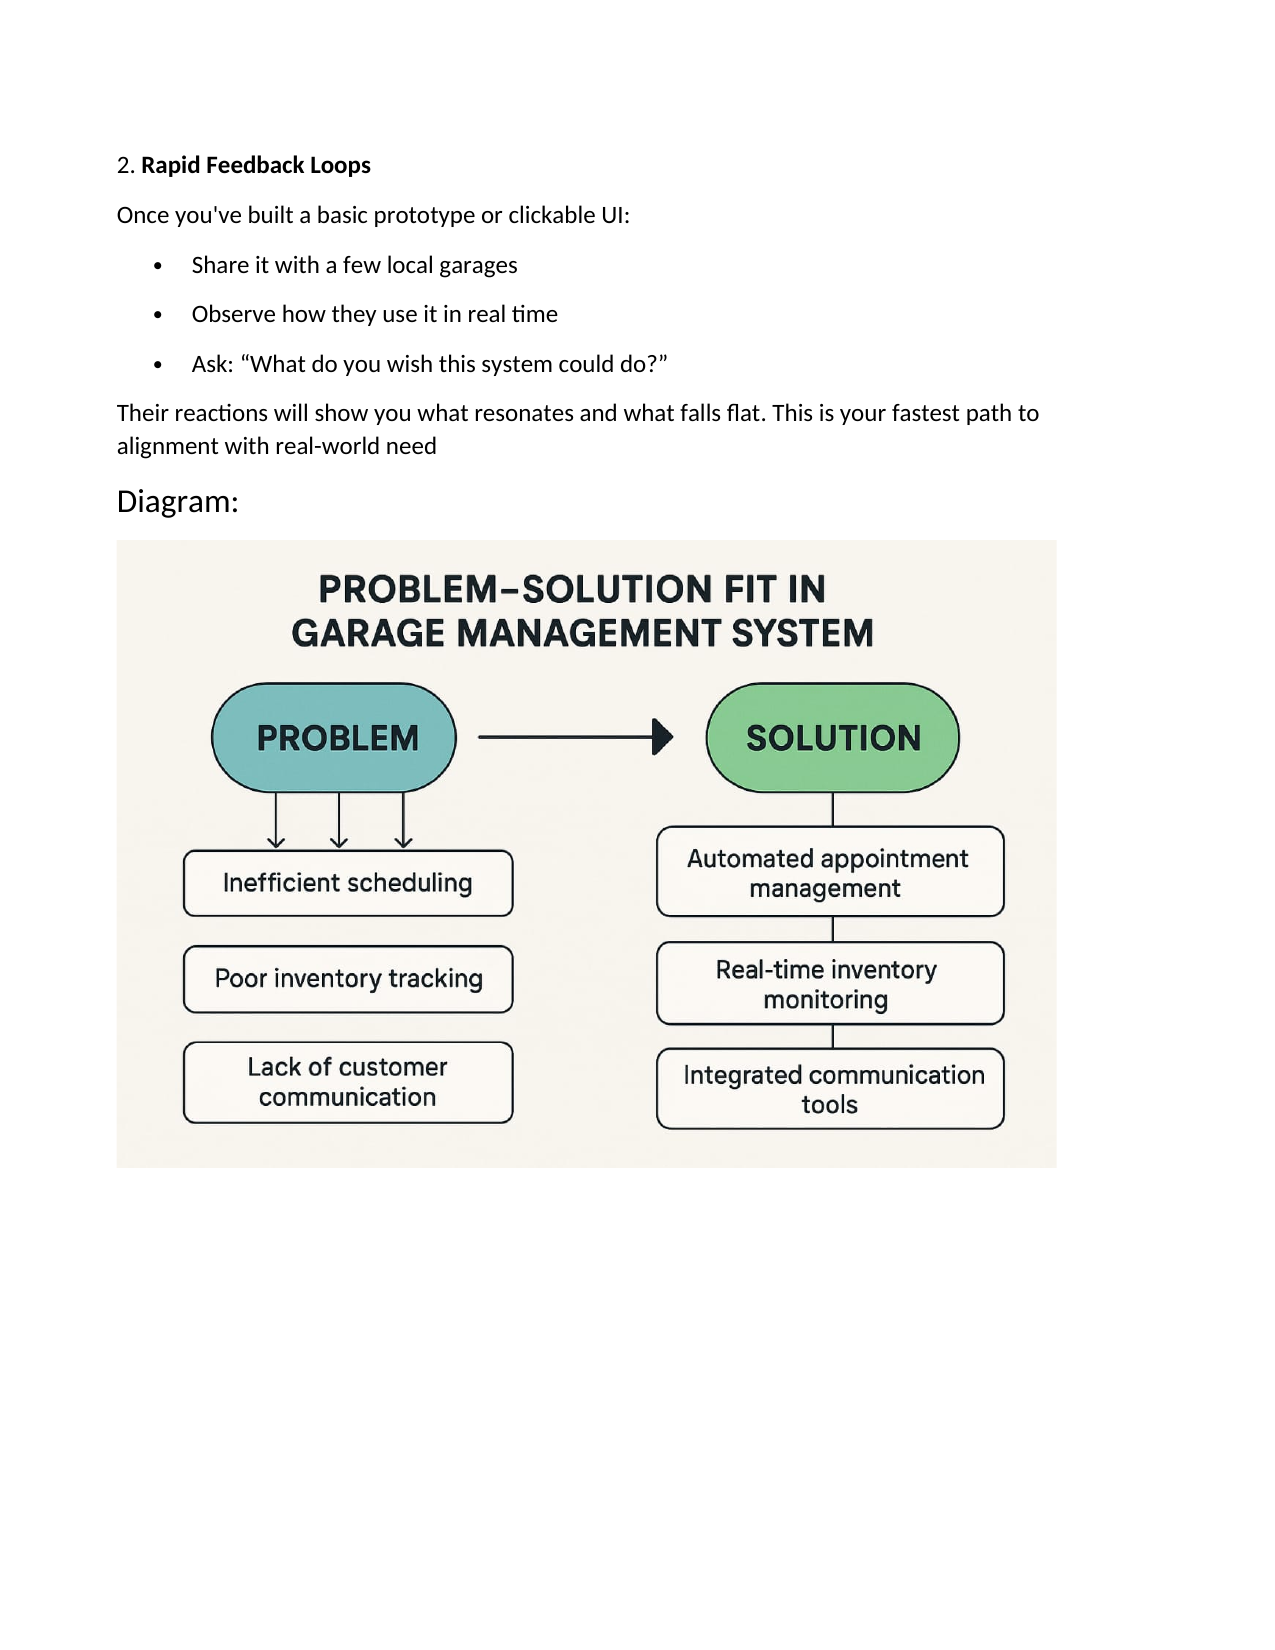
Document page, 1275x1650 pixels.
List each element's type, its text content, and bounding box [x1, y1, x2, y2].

list Share it with a few local garages [154, 249, 1146, 279]
text Diagram: [117, 480, 1146, 521]
text Their reactions will show you what resonates and what falls flat. This is your fastest path to alignment with real-world need [117, 398, 1146, 461]
text 2. Rapid Feedback Loops [117, 150, 1146, 180]
list Ask: “What do you wish this system could do?” [154, 348, 1146, 378]
picture [116, 540, 1057, 1168]
text Once you've built a basic prototype or clickable UI: [117, 199, 1146, 230]
list Observe how they use it in real time [154, 298, 1146, 329]
